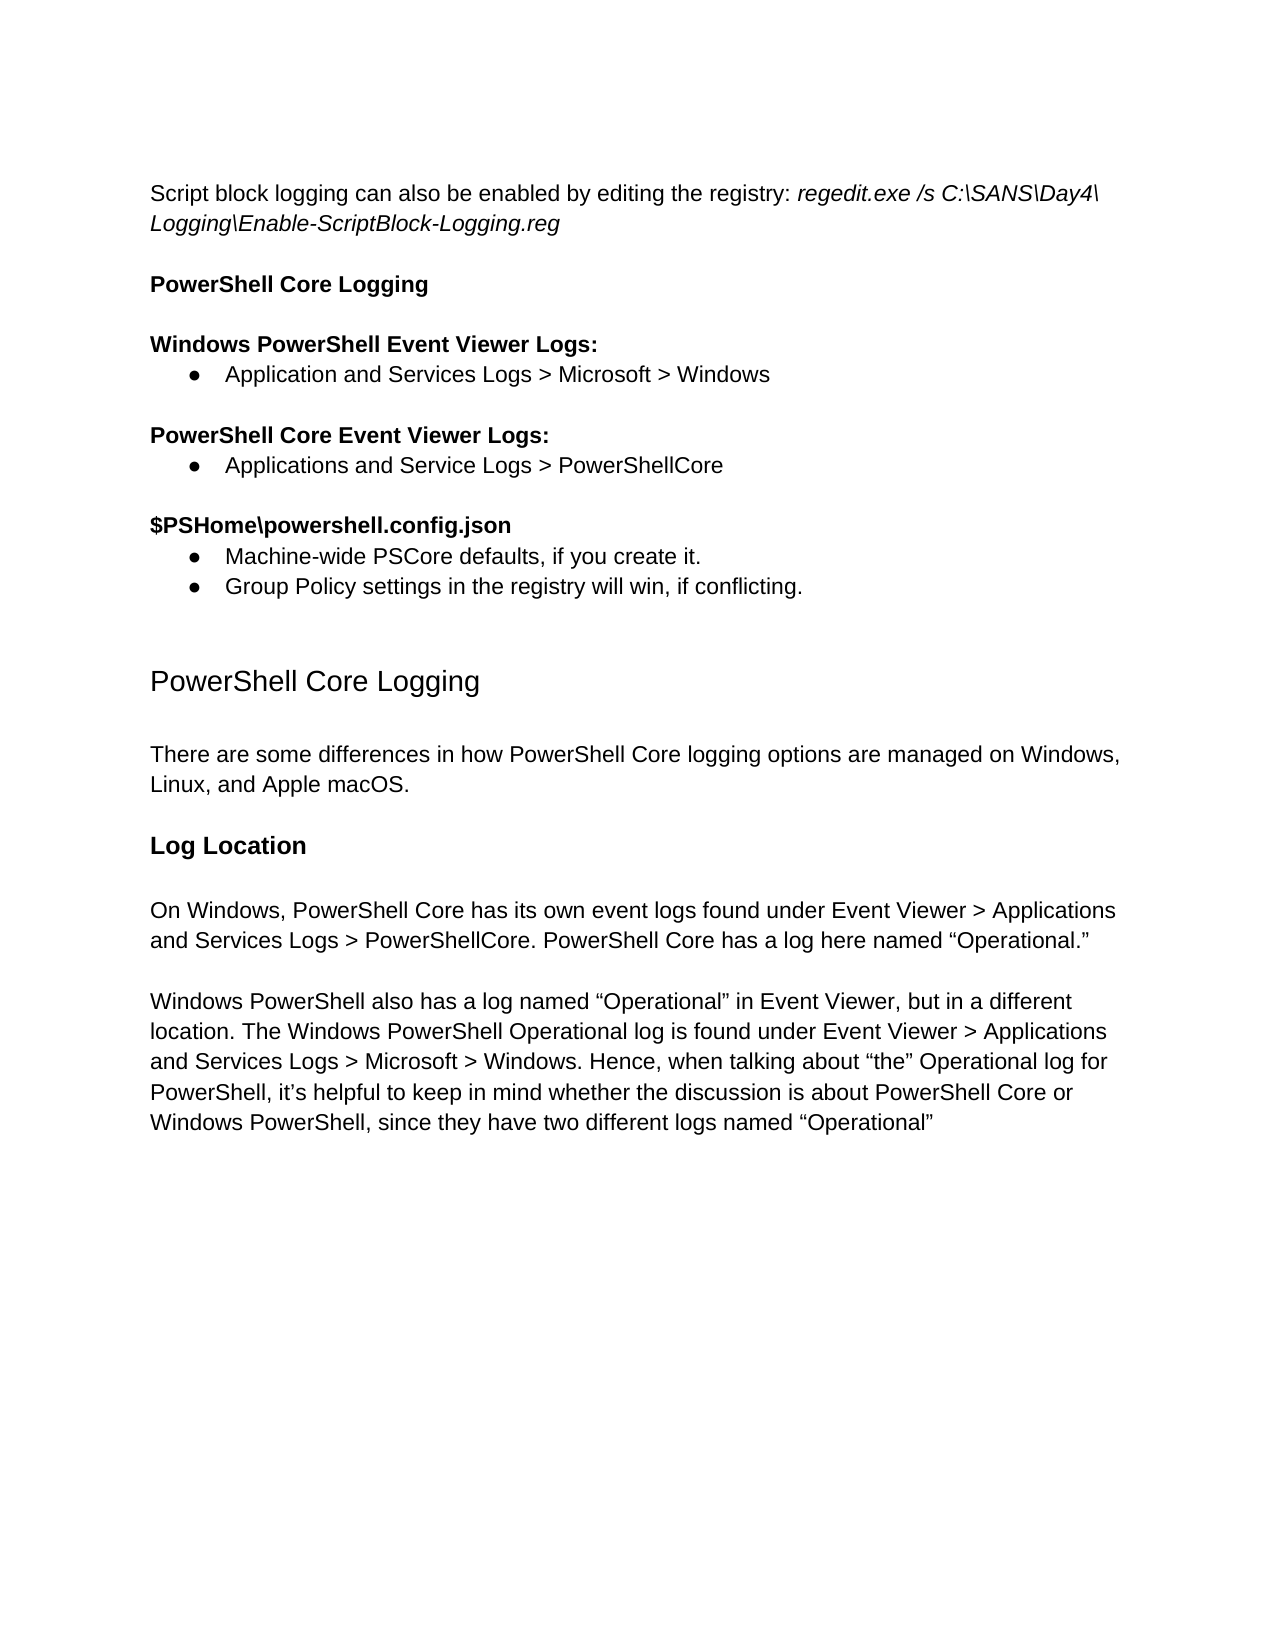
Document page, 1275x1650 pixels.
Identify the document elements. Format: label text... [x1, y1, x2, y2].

list Application and Services Logs > Microsoft > Windows [187, 361, 1125, 388]
text Script block logging can also be enabled by editing the registry: regedit.exe /s C:\SANS\Day4\Logging\Enable-ScriptBlock-Logging.reg [150, 180, 1125, 237]
list Applications and Service Logs > PowerShellCore [187, 452, 1125, 478]
text PowerShell Core Logging [150, 663, 1125, 697]
text On Windows, PowerShell Core has its own event logs found under Event Viewer > Applications and Services Logs > PowerShellCore. PowerShell Core has a log here named “Operational.” [150, 897, 1125, 954]
text PowerShell Core Event Viewer Logs: [150, 422, 1125, 448]
list Machine-wide PSCore defaults, if you create it. [187, 543, 1125, 569]
text PowerShell Core Logging [150, 271, 1125, 297]
text There are some differences in how PowerShell Core logging options are managed on Windows, Linux, and Apple macOS. [150, 741, 1125, 797]
list Group Policy settings in the registry will win, if conflicting. [187, 573, 1125, 599]
text Log Location [150, 831, 1125, 860]
text $PSHome\powershell.config.json [150, 512, 1125, 539]
text Windows PowerShell Event Viewer Logs: [150, 331, 1125, 358]
text Windows PowerShell also has a log named “Operational” in Event Viewer, but in a different location. The Windows PowerShell Operational log is found under Event Viewer > Applications and Services Logs > Microsoft > Windows. Hence, when talking about “the” Operational log for PowerShell, it’s helpful to keep in mind whether the discussion is about PowerShell Core or Windows PowerShell, since they have two different logs named “Operational” [150, 988, 1125, 1135]
